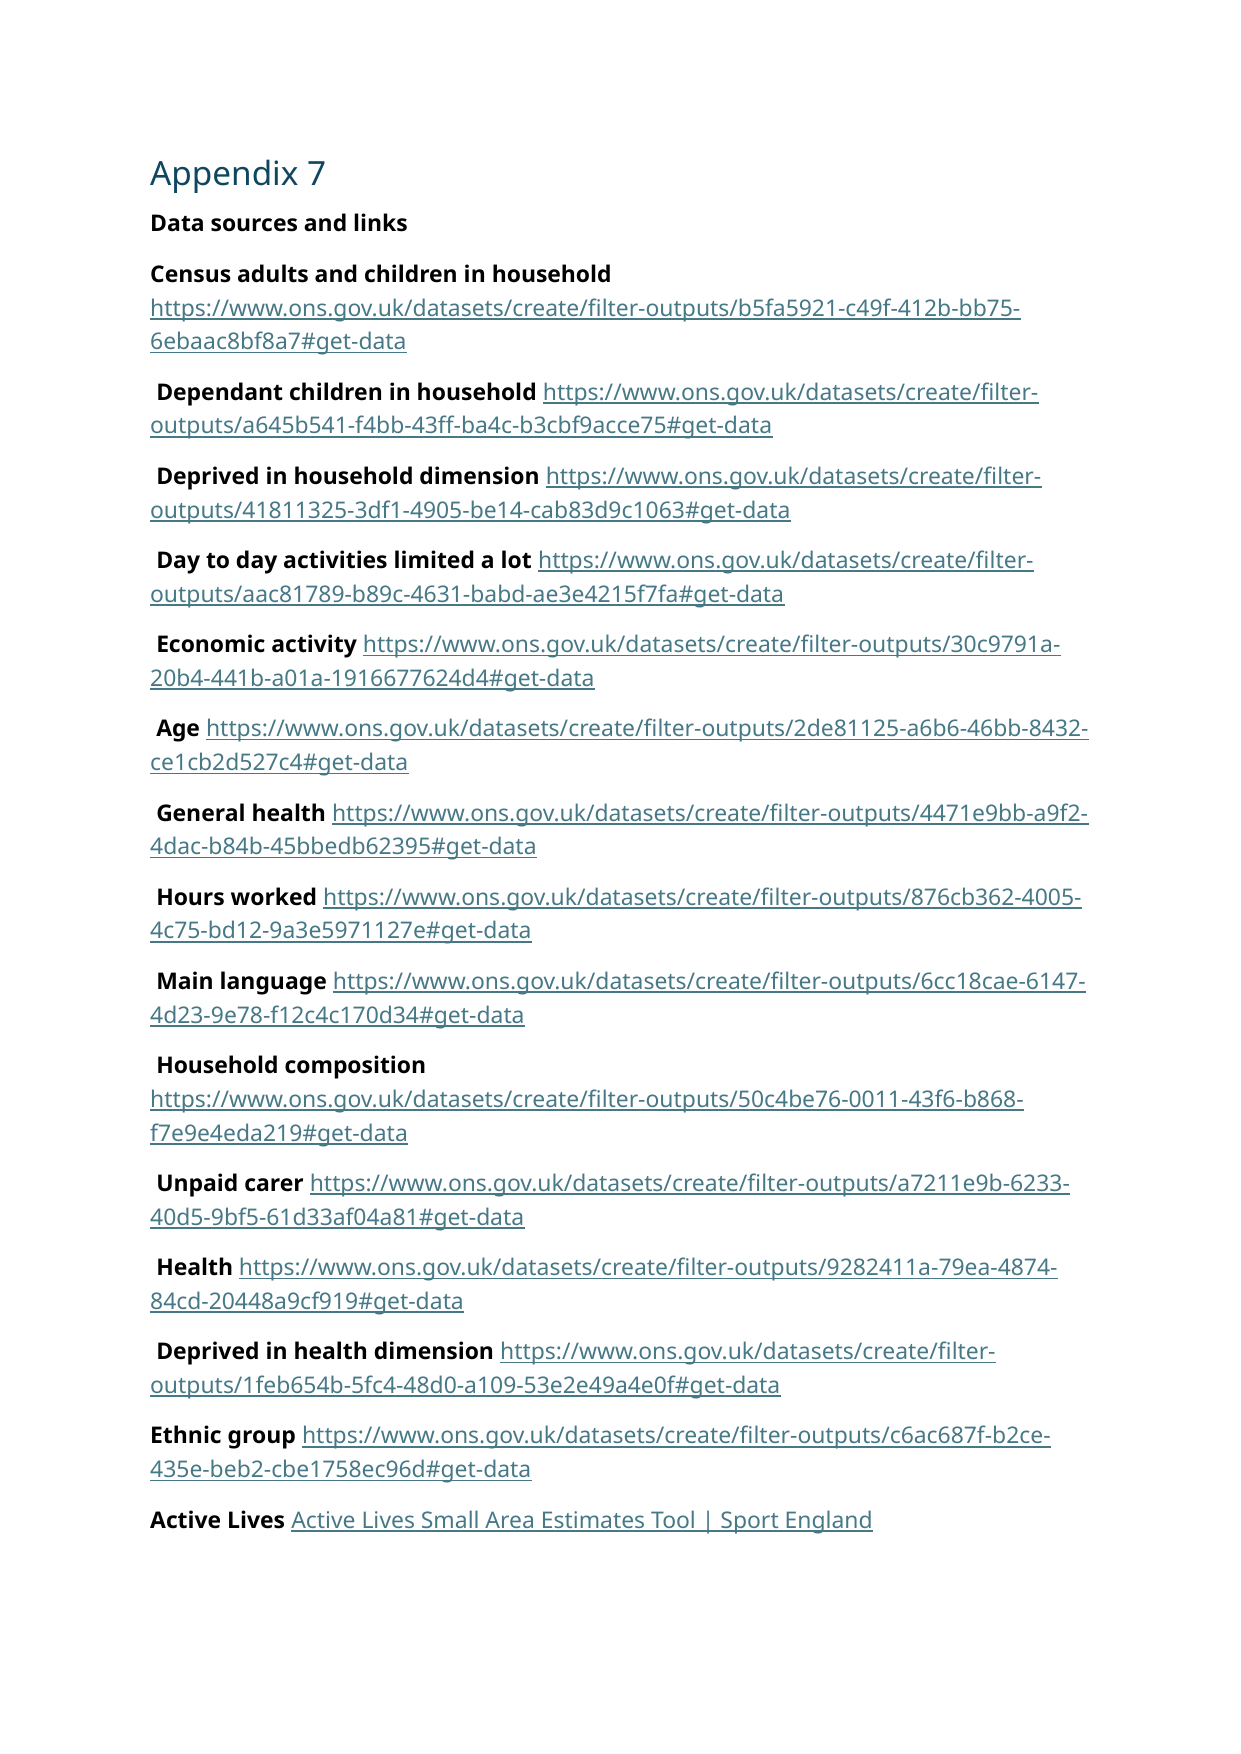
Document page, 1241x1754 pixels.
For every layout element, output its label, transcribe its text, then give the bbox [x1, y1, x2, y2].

text Economic activity https://www.ons.gov.uk/datasets/create/filter-outputs/30c9791a-20b4-441b-a01a-1916677624d4#get-data [150, 628, 1090, 693]
text Health https://www.ons.gov.uk/datasets/create/filter-outputs/9282411a-79ea-4874-84cd-20448a9cf919#get-data [150, 1251, 1090, 1316]
text Day to day activities limited a lot https://www.ons.gov.uk/datasets/create/filter-outputs/aac81789-b89c-4631-babd-ae3e4215f7fa#get-data [150, 544, 1090, 609]
text Data sources and links [150, 207, 1090, 238]
text Main language https://www.ons.gov.uk/datasets/create/filter-outputs/6cc18cae-6147-4d23-9e78-f12c4c170d34#get-data [150, 965, 1090, 1030]
text Household composition https://www.ons.gov.uk/datasets/create/filter-outputs/50c4be76-0011-43f6-b868-f7e9e4eda219#get-data [150, 1049, 1090, 1148]
text Dependant children in household https://www.ons.gov.uk/datasets/create/filter-outputs/a645b541-f4bb-43ff-ba4c-b3cbf9acce75#get-data [150, 376, 1090, 441]
text General health https://www.ons.gov.uk/datasets/create/filter-outputs/4471e9bb-a9f2-4dac-b84b-45bbedb62395#get-data [150, 796, 1090, 861]
text Hours worked https://www.ons.gov.uk/datasets/create/filter-outputs/876cb362-4005-4c75-bd12-9a3e5971127e#get-data [150, 881, 1090, 946]
text Ethnic group https://www.ons.gov.uk/datasets/create/filter-outputs/c6ac687f-b2ce-435e-beb2-cbe1758ec96d#get-data [150, 1419, 1090, 1484]
subtitle Appendix 7 [150, 150, 1090, 195]
text Unpaid carer https://www.ons.gov.uk/datasets/create/filter-outputs/a7211e9b-6233-40d5-9bf5-61d33af04a81#get-data [150, 1167, 1090, 1232]
text Census adults and children in household https://www.ons.gov.uk/datasets/create/filter-outputs/b5fa5921-c49f-412b-bb75-6ebaac8bf8a7#get-data [150, 258, 1090, 356]
text Age https://www.ons.gov.uk/datasets/create/filter-outputs/2de81125-a6b6-46bb-8432-ce1cb2d527c4#get-data [150, 712, 1090, 777]
text Deprived in health dimension https://www.ons.gov.uk/datasets/create/filter-outputs/1feb654b-5fc4-48d0-a109-53e2e49a4e0f#get-data [150, 1335, 1090, 1400]
text Deprived in household dimension https://www.ons.gov.uk/datasets/create/filter-outputs/41811325-3df1-4905-be14-cab83d9c1063#get-data [150, 460, 1090, 525]
text Active Lives Active Lives Small Area Estimates Tool | Sport England [150, 1503, 1090, 1535]
